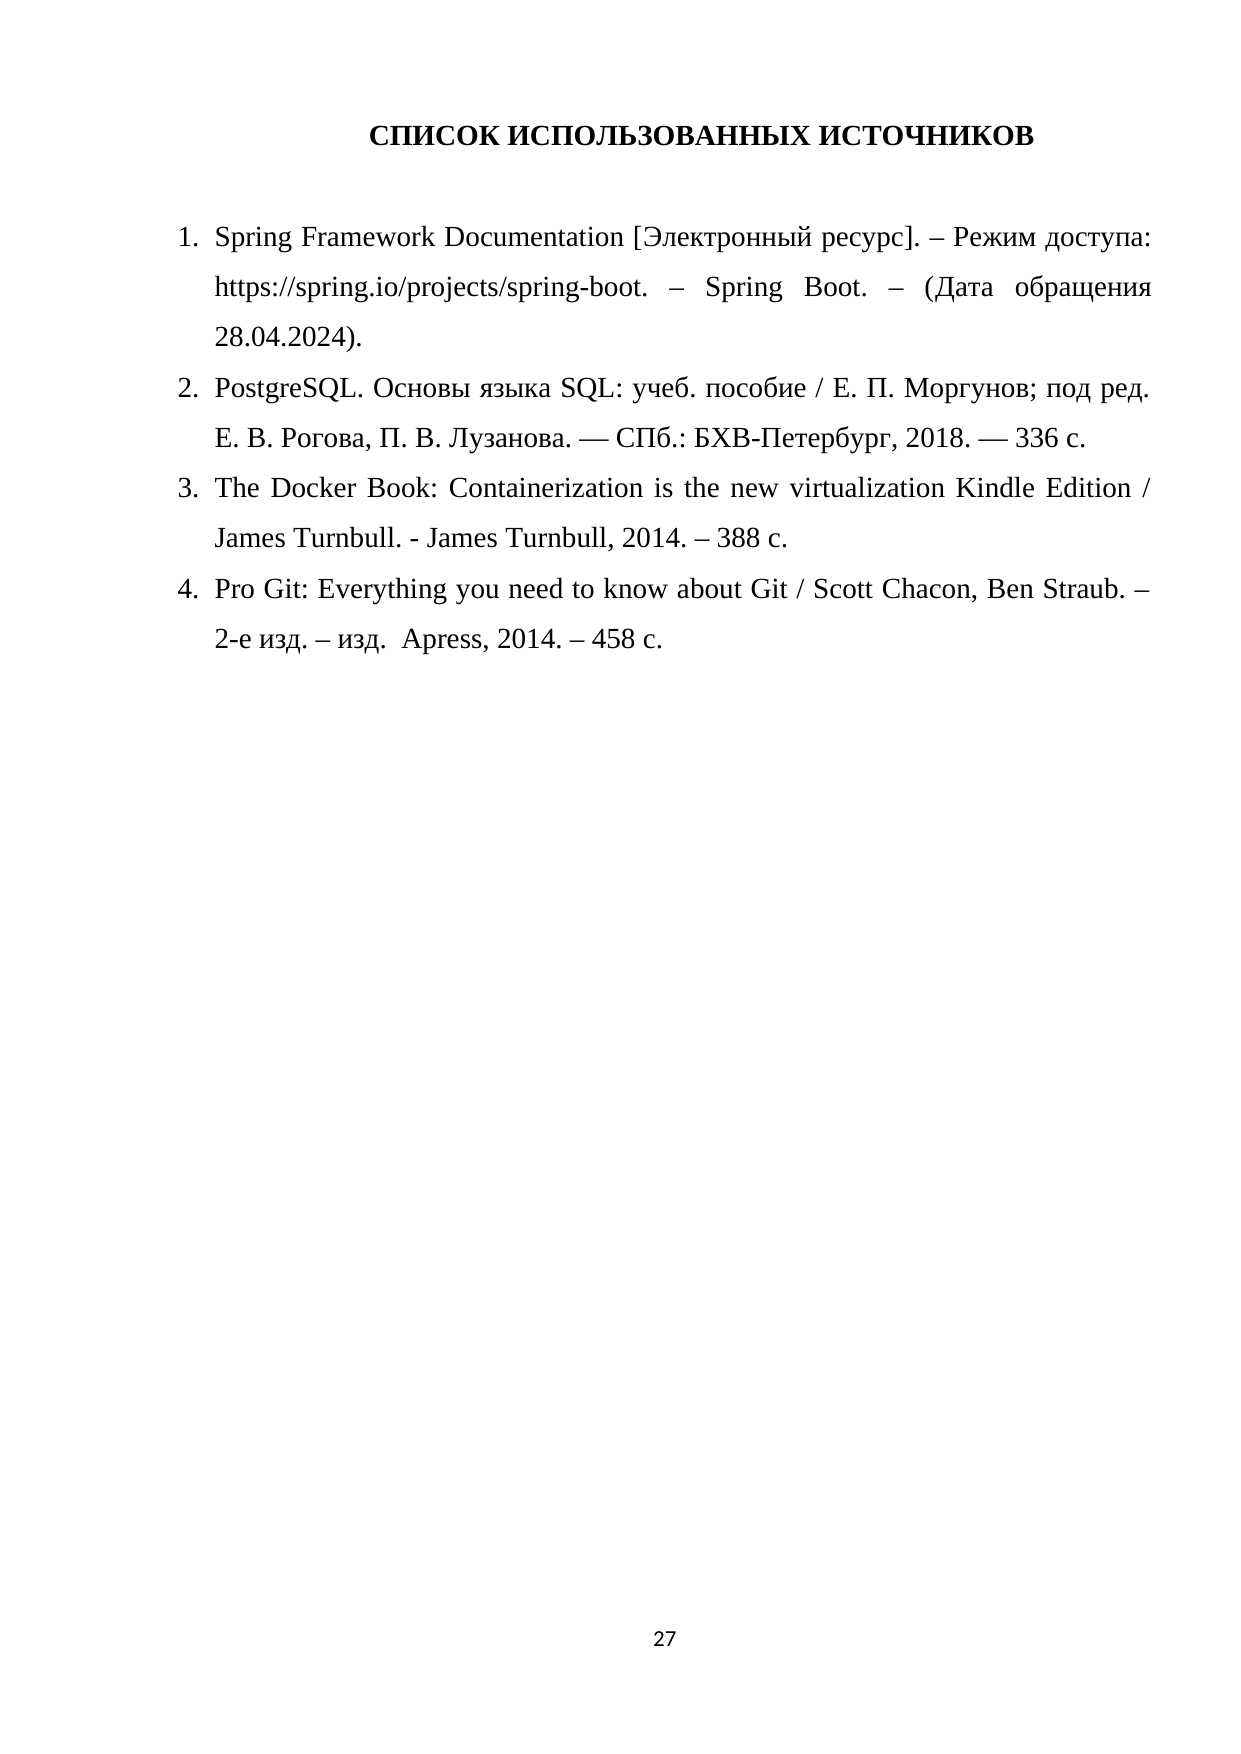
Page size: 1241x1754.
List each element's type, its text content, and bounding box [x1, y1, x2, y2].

list Pro Git: Everything you need to know about Git / Scott Chacon, Ben Straub. – 2-е изд. – изд. ‎ Apress, 2014. – 458 с. [177, 571, 1152, 655]
text СПИСОК ИСПОЛЬЗОВАННЫХ ИСТОЧНИКОВ [177, 118, 1152, 152]
list Spring Framework Documentation [Электронный ресурс]. – Режим доступа: https://spring.io/projects/spring-boot. – Spring Boot. – (Дата обращения 28.04.2024). [177, 219, 1152, 353]
list PostgreSQL. Основы языка SQL: учеб. пособие / Е. П. Моргунов; под ред. Е. В. Рогова, П. В. Лузанова. — СПб.: БХВ-Петербург, 2018. — 336 с. [177, 370, 1152, 453]
list The Docker Book: Containerization is the new virtualization Kindle Edition / James Turnbull. - James Turnbull, 2014. – 388 с. [177, 470, 1152, 554]
